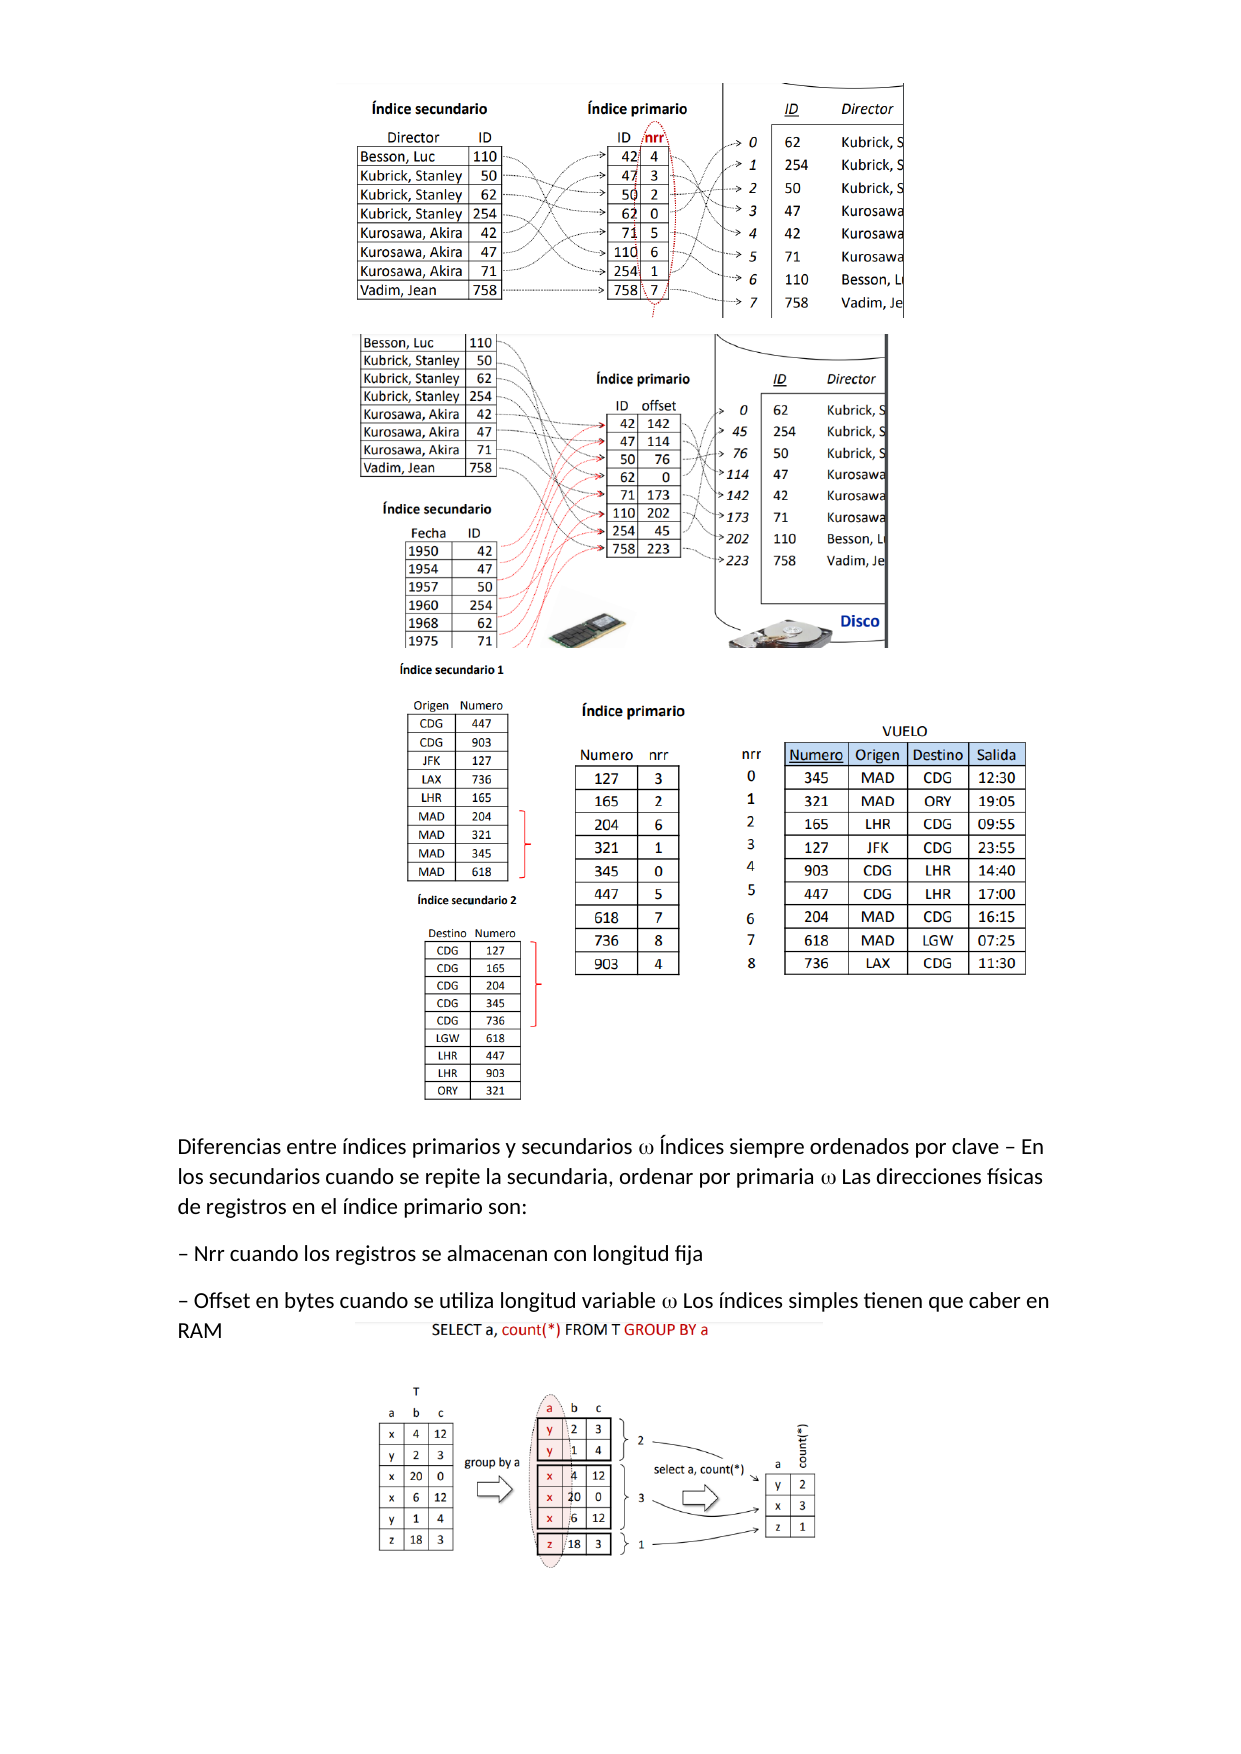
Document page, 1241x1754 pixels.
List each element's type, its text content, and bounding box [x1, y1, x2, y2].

text – Offset en bytes cuando se utiliza longitud variable Los índices simples tienen que caber en RAM [177, 1286, 1063, 1344]
text Diferencias entre índices primarios y secundarios Índices siempre ordenados por clave – En los secundarios cuando se repite la secundaria, ordenar por primaria Las direcciones físicas de registros en el índice primario son: [177, 1132, 1063, 1220]
picture [355, 1322, 823, 1570]
picture [352, 334, 889, 648]
picture [336, 83, 904, 318]
picture [376, 663, 1039, 1102]
text – Nrr cuando los registros se almacenan con longitud fija [177, 1239, 1063, 1267]
